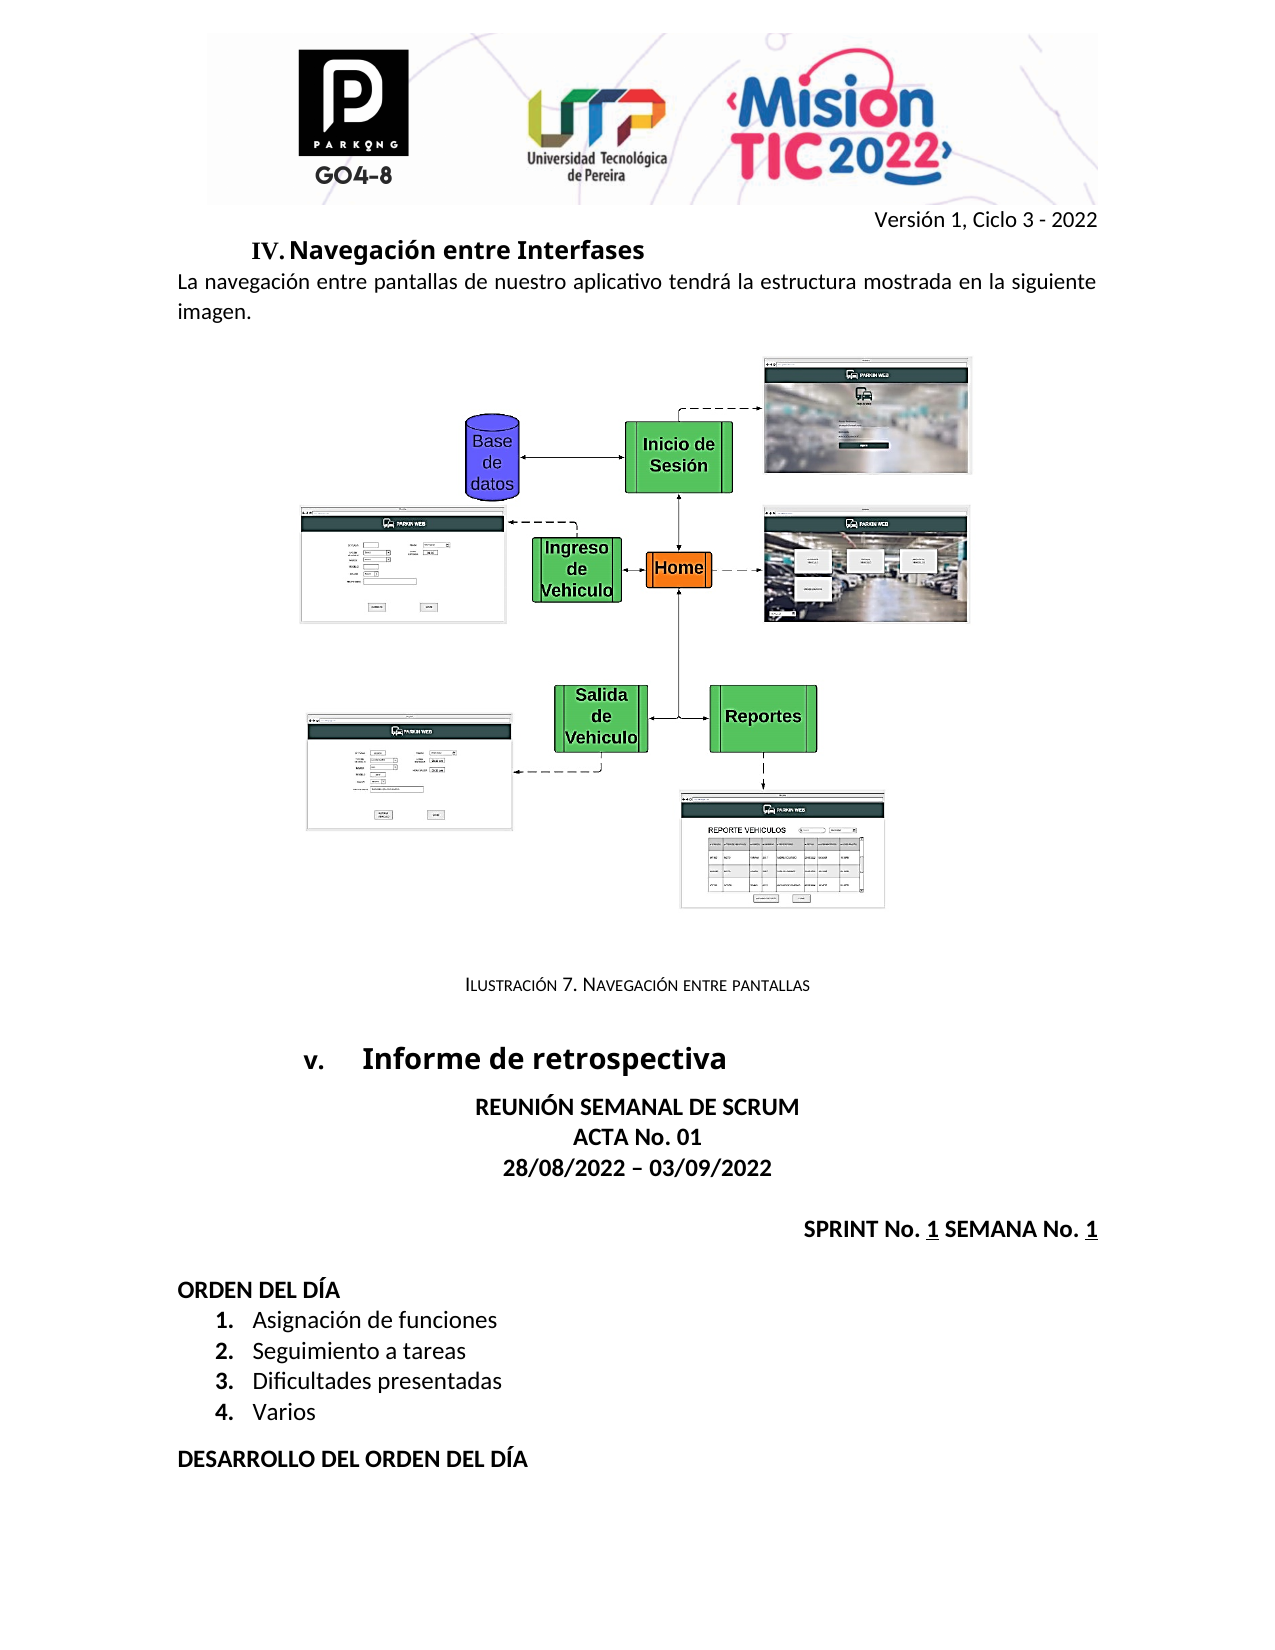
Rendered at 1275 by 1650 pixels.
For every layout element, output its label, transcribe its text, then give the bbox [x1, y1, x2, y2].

text DESARROLLO DEL ORDEN DEL DÍA [177, 1443, 1098, 1474]
text ACTA No. 01 [177, 1121, 1098, 1152]
subtitle Informe de retrospectiva [325, 1038, 1098, 1078]
list Dificultades presentadas [215, 1365, 1098, 1396]
list Varios [215, 1396, 1098, 1426]
picture [293, 344, 981, 970]
list Asignación de funciones [215, 1304, 1098, 1335]
list Seguimiento a tareas [215, 1335, 1098, 1365]
text Ilustración 7. Navegación entre pantallas [177, 971, 1098, 997]
text REUNIÓN SEMANAL DE SCRUM [177, 1091, 1098, 1121]
picture [207, 33, 1098, 205]
text 28/08/2022 – 03/09/2022 [177, 1152, 1098, 1182]
text SPRINT No. 1 SEMANA No. 1 [177, 1213, 1098, 1243]
subtitle Navegación entre Interfases [251, 233, 1098, 267]
text ORDEN DEL DÍA [177, 1274, 1098, 1304]
text La navegación entre pantallas de nuestro aplicativo tendrá la estructura mostrada en la siguiente imagen. [177, 267, 1098, 325]
